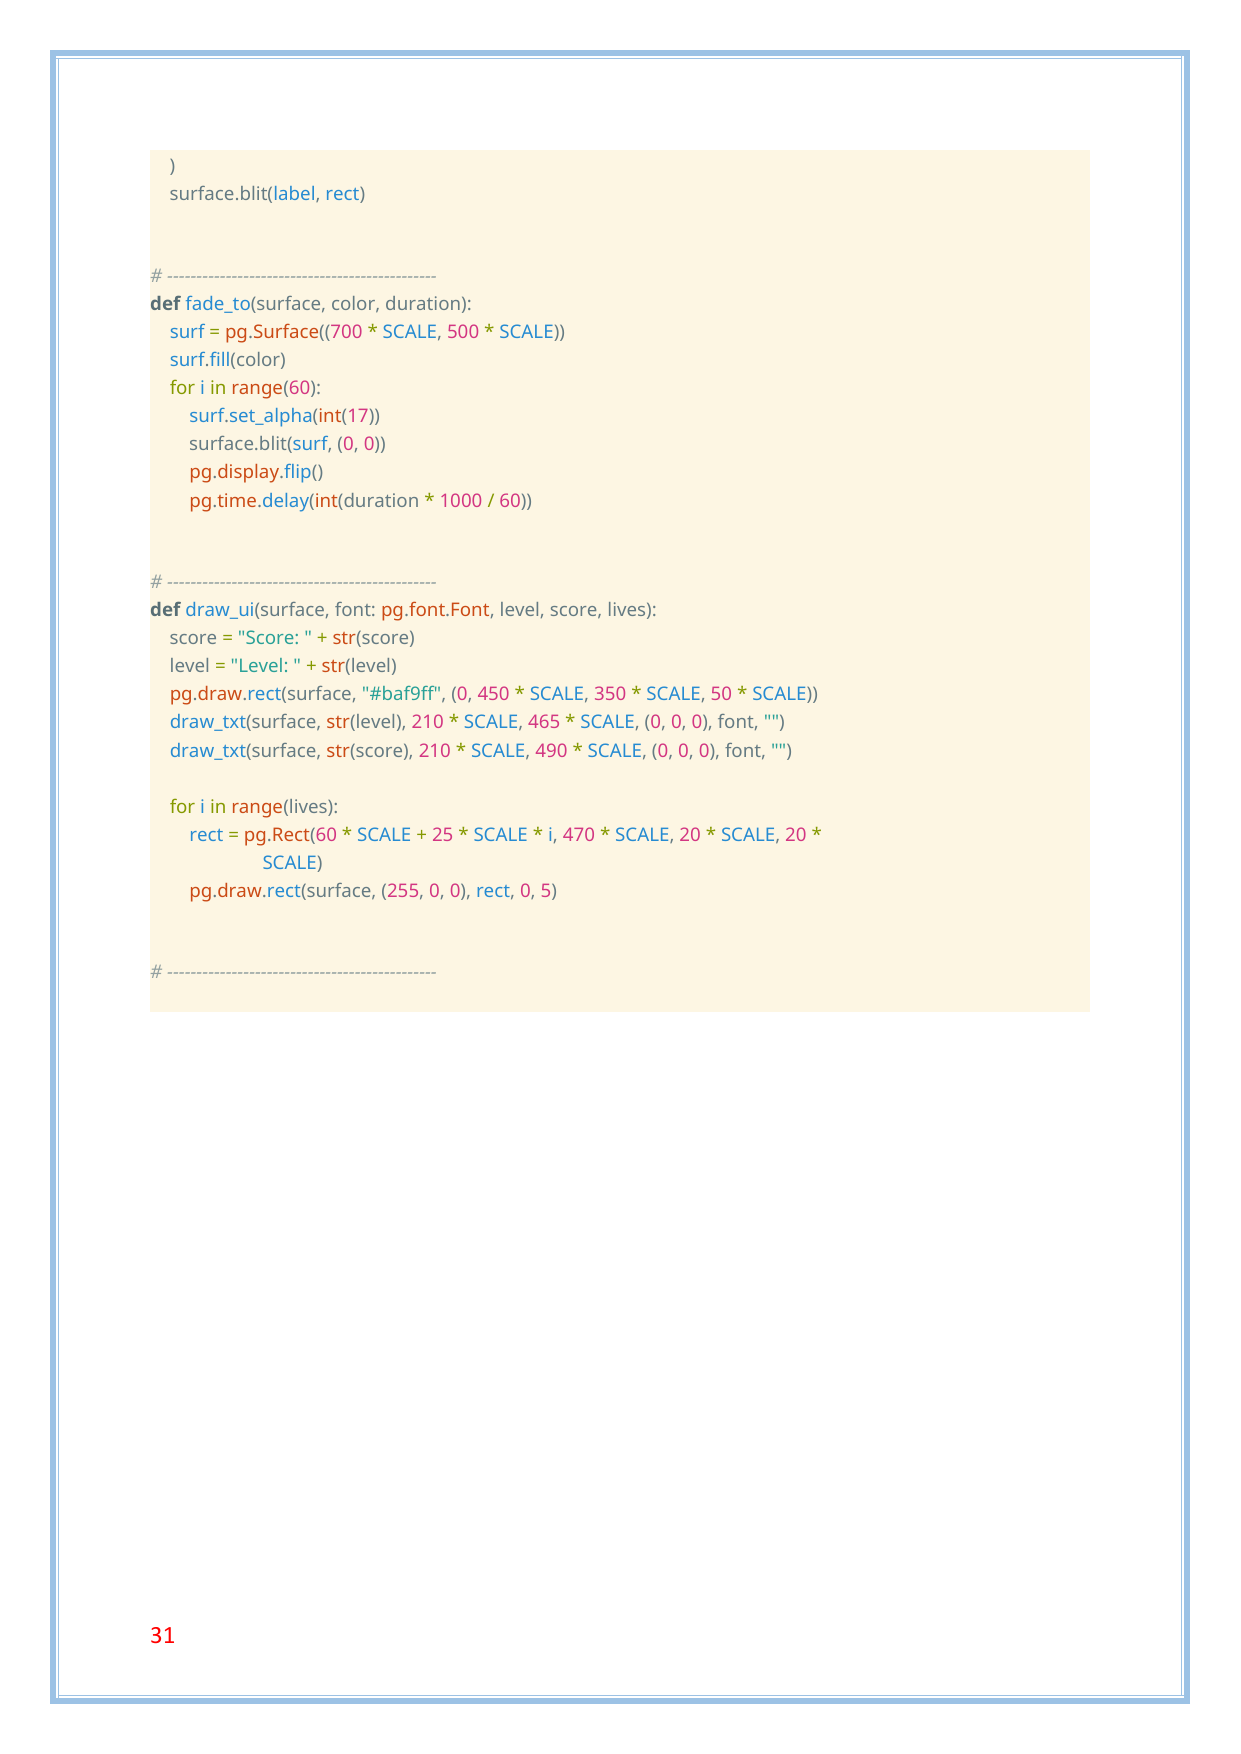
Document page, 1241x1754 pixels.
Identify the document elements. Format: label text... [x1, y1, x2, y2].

text ) [150, 150, 1090, 178]
text surf.set_alpha(int(17)) [150, 400, 1090, 428]
text # ---------------------------------------------- [150, 259, 1090, 287]
text surf.fill(color) [150, 344, 1090, 372]
text pg.display.flip() [150, 456, 1090, 484]
text level = "Level: " + str(level) [150, 650, 1090, 678]
text surface.blit(label, rect) [150, 178, 1090, 206]
text for i in range(lives): [150, 791, 1090, 819]
text draw_txt(surface, str(level), 210 * SCALE, 465 * SCALE, (0, 0, 0), font, "") [150, 706, 1090, 734]
text # ---------------------------------------------- [150, 956, 1090, 984]
text pg.draw.rect(surface, "#baf9ff", (0, 450 * SCALE, 350 * SCALE, 50 * SCALE)) [150, 678, 1090, 706]
text draw_txt(surface, str(score), 210 * SCALE, 490 * SCALE, (0, 0, 0), font, "") [150, 734, 1090, 762]
text for i in range(60): [150, 372, 1090, 400]
text score = "Score: " + str(score) [150, 622, 1090, 650]
text SCALE) [150, 847, 1090, 875]
text rect = pg.Rect(60 * SCALE + 25 * SCALE * i, 470 * SCALE, 20 * SCALE, 20 * [150, 819, 1090, 847]
text # ---------------------------------------------- [150, 566, 1090, 594]
text surface.blit(surf, (0, 0)) [150, 428, 1090, 456]
text def fade_to(surface, color, duration): [150, 287, 1090, 316]
text surf = pg.Surface((700 * SCALE, 500 * SCALE)) [150, 316, 1090, 344]
text pg.time.delay(int(duration * 1000 / 60)) [150, 484, 1090, 512]
text def draw_ui(surface, font: pg.font.Font, level, score, lives): [150, 594, 1090, 622]
text pg.draw.rect(surface, (255, 0, 0), rect, 0, 5) [150, 875, 1090, 903]
